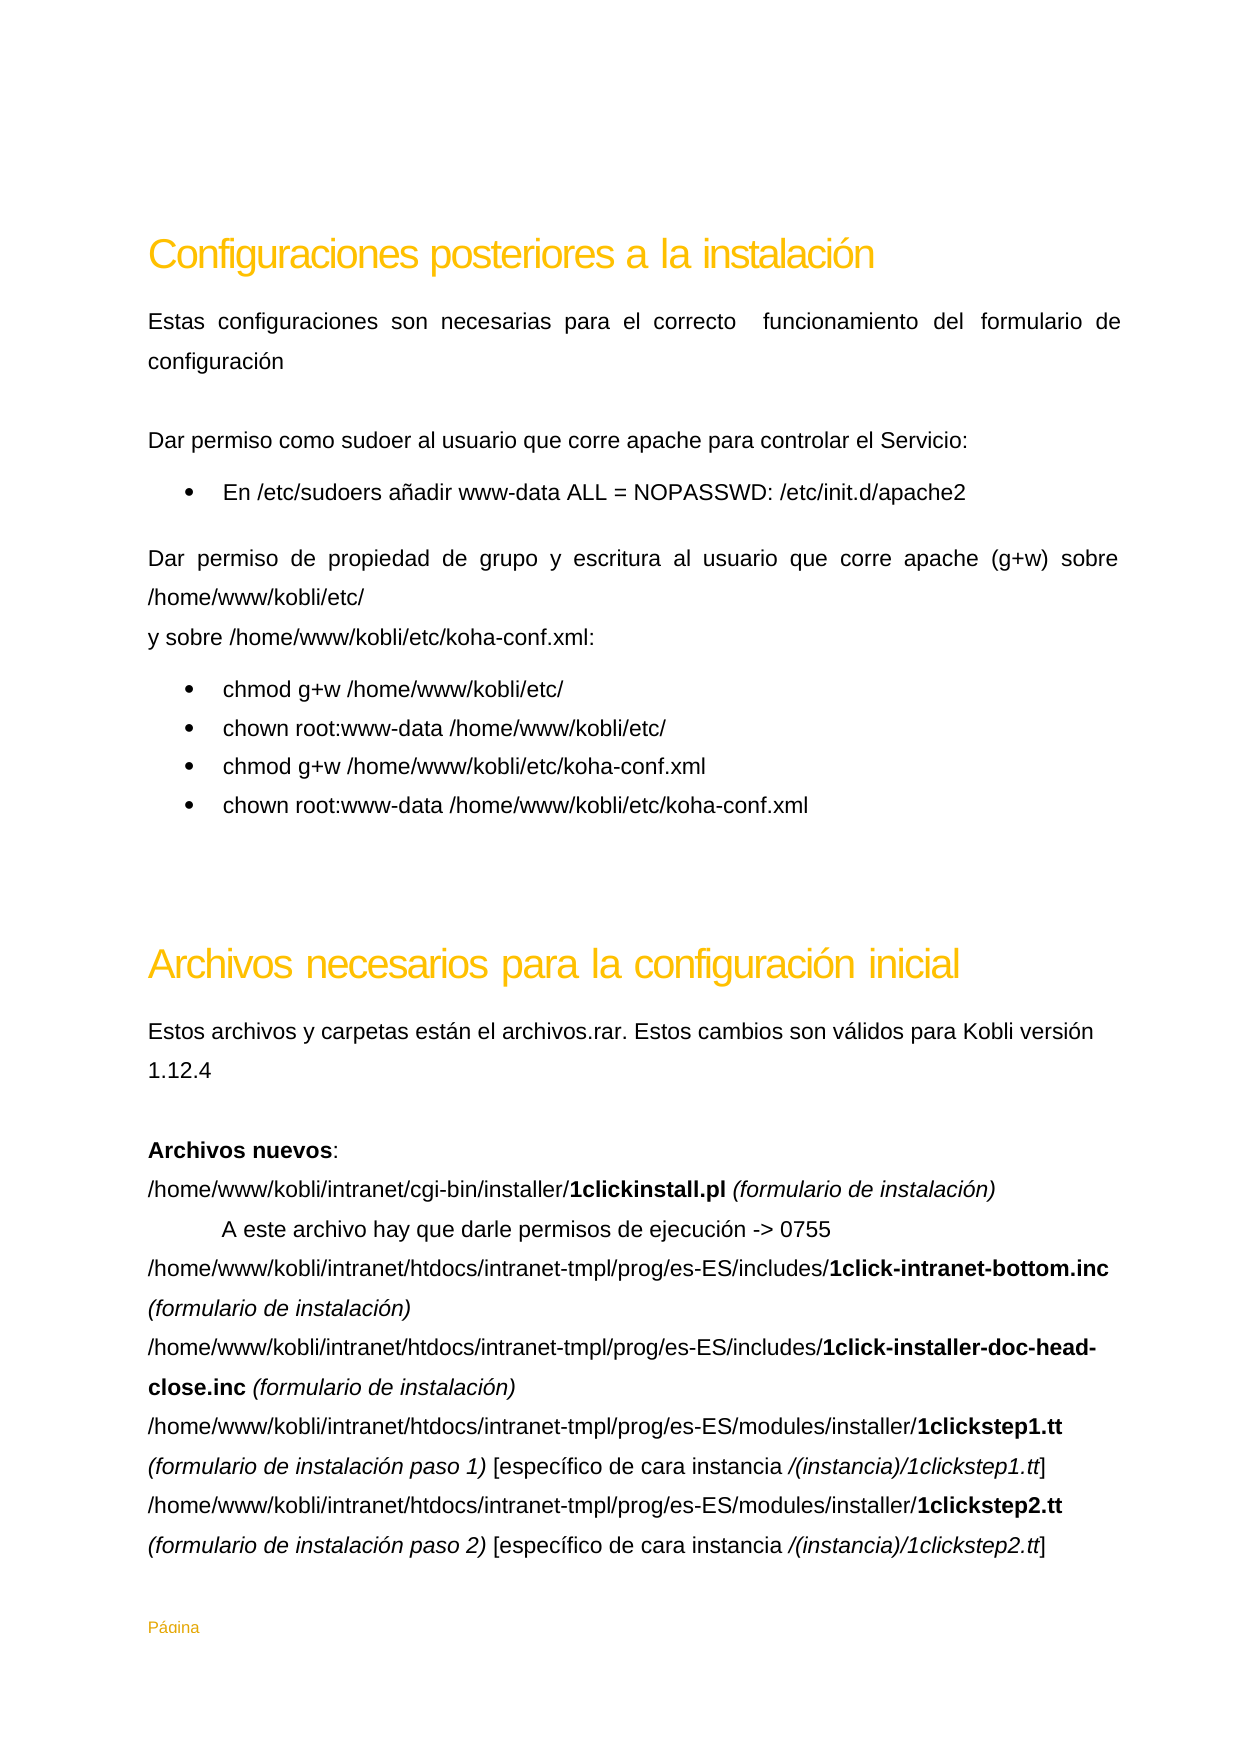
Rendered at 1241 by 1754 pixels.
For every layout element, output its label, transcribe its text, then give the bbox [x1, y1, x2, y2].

list chmod g+w /home/www/kobli/etc/ [185, 676, 1134, 702]
text (formulario de instalación paso 1) [específico de cara instancia /(instancia)/1clickstep1.tt] [148, 1453, 1132, 1479]
text /home/www/kobli/intranet/htdocs/intranet-tmpl/prog/es-ES/modules/installer/1clickstep2.tt [148, 1492, 1132, 1519]
text Estos archivos y carpetas están el archivos.rar. Estos cambios son válidos para Kobli versión 1.12.4 [148, 1018, 1132, 1084]
text /home/www/kobli/intranet/htdocs/intranet-tmpl/prog/es-ES/includes/1click-intranet-bottom.inc [148, 1255, 1132, 1281]
text /home/www/kobli/intranet/cgi-bin/installer/1clickinstall.pl (formulario de instalación) [148, 1176, 1132, 1202]
text /home/www/kobli/intranet/htdocs/intranet-tmpl/prog/es-ES/includes/1click-installer-doc-head- close.inc (formulario de instalación) [148, 1334, 1132, 1400]
list chmod g+w /home/www/kobli/etc/koha-conf.xml [185, 753, 1134, 779]
text Dar permiso como sudoer al usuario que corre apache para controlar el Servicio: [148, 427, 1132, 453]
text /home/www/kobli/intranet/htdocs/intranet-tmpl/prog/es-ES/modules/installer/1clickstep1.tt [148, 1413, 1132, 1439]
list En /etc/sudoers añadir www-data ALL = NOPASSWD: /etc/init.d/apache2 [185, 479, 1134, 505]
list chown root:www-data /home/www/kobli/etc/ [185, 714, 1134, 741]
text Estas configuraciones son necesarias para el correcto funcionamiento del formulario de configuración [148, 308, 1122, 374]
text Dar permiso de propiedad de grupo y escritura al usuario que corre apache (g+w) sobre [148, 545, 1132, 571]
text A este archivo hay que darle permisos de ejecución -> 0755 [221, 1216, 1132, 1242]
text Configuraciones posteriores a la instalación [148, 229, 1132, 277]
text /home/www/kobli/etc/ [148, 584, 1132, 611]
subtitle Archivos nuevos: [148, 1137, 1132, 1163]
text (formulario de instalación paso 2) [específico de cara instancia /(instancia)/1clickstep2.tt] [148, 1532, 1132, 1558]
text y sobre /home/www/kobli/etc/koha-conf.xml: [148, 624, 1132, 650]
text (formulario de instalación) [148, 1295, 1132, 1321]
text Archivos necesarios para la configuración inicial [148, 939, 1132, 987]
list chown root:www-data /home/www/kobli/etc/koha-conf.xml [185, 792, 1134, 818]
